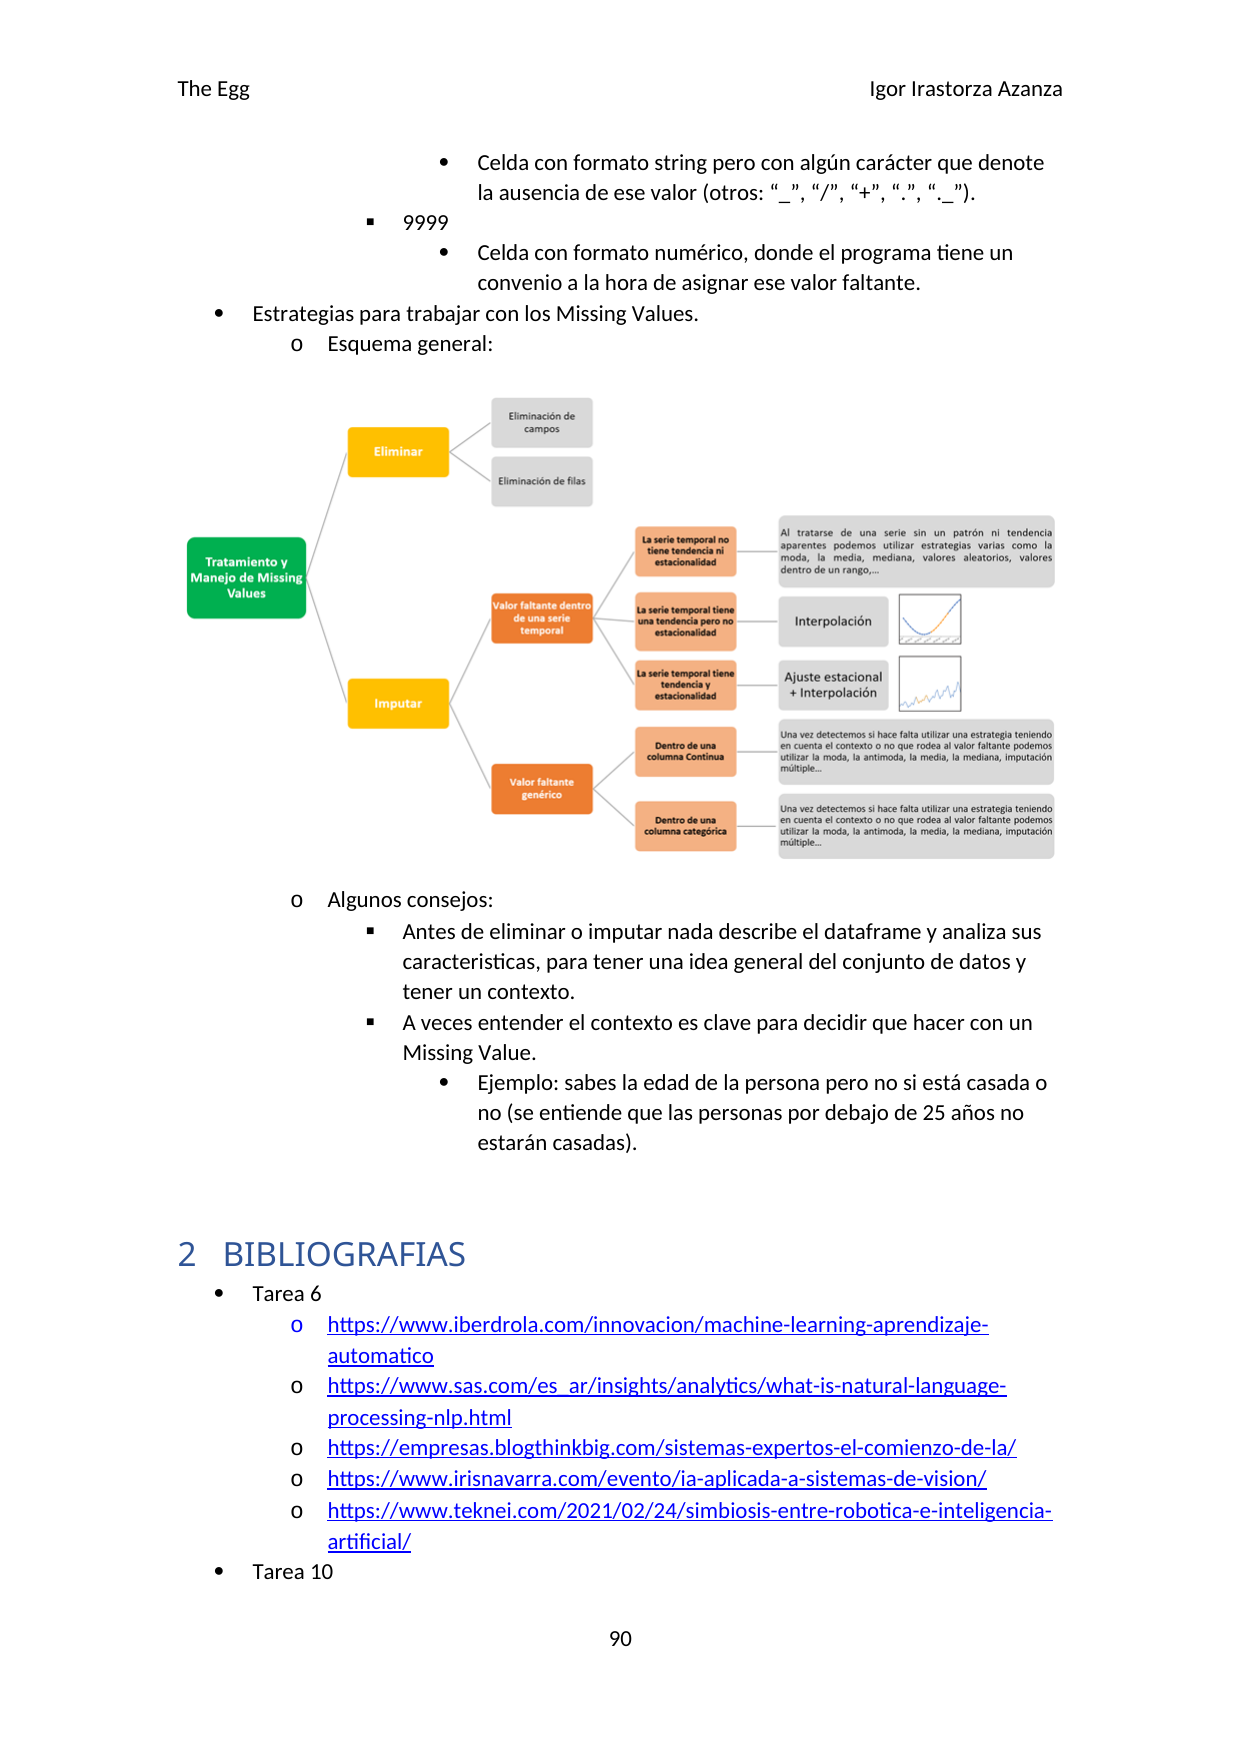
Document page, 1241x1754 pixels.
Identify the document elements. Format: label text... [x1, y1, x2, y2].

picture [177, 377, 1063, 867]
list https://www.iberdrola.com/innovacion/machine-learning-aprendizaje-automatico [290, 1310, 1063, 1369]
list https://www.teknei.com/2021/02/24/simbiosis-entre-robotica-e-inteligencia-artificial/ [290, 1496, 1063, 1555]
list Tarea 6 [215, 1279, 1063, 1307]
list https://www.irisnavarra.com/evento/ia-aplicada-a-sistemas-de-vision/ [290, 1464, 1063, 1493]
list Antes de eliminar o imputar nada describe el dataframe y analiza sus caracteristicas, para tener una idea general del conjunto de datos y tener un contexto. [365, 917, 1063, 1005]
list Algunos consejos: [290, 886, 1063, 915]
list https://empresas.blogthinkbig.com/sistemas-expertos-el-comienzo-de-la/ [290, 1433, 1063, 1462]
list 9999 [365, 208, 1063, 236]
list Celda con formato numérico, donde el programa tiene un convenio a la hora de asignar ese valor faltante. [440, 238, 1063, 296]
list A veces entender el contexto es clave para decidir que hacer con un Missing Value. [365, 1008, 1063, 1066]
list https://www.sas.com/es_ar/insights/analytics/what-is-natural-language-processing-nlp.html [290, 1371, 1063, 1431]
list Celda con formato string pero con algún carácter que denote la ausencia de ese valor (otros: “_”, “/”, “+”, “.”, “._”). [440, 148, 1063, 206]
list Ejemplo: sabes la edad de la persona pero no si está casada o no (se entiende que las personas por debajo de 25 años no estarán casadas). [440, 1068, 1063, 1156]
list Esquema general: [290, 329, 1063, 358]
list Estrategias para trabajar con los Missing Values. [215, 299, 1063, 327]
subtitle BIBLIOGRAFIAS [177, 1231, 1063, 1276]
list Tarea 10 [215, 1557, 1063, 1585]
